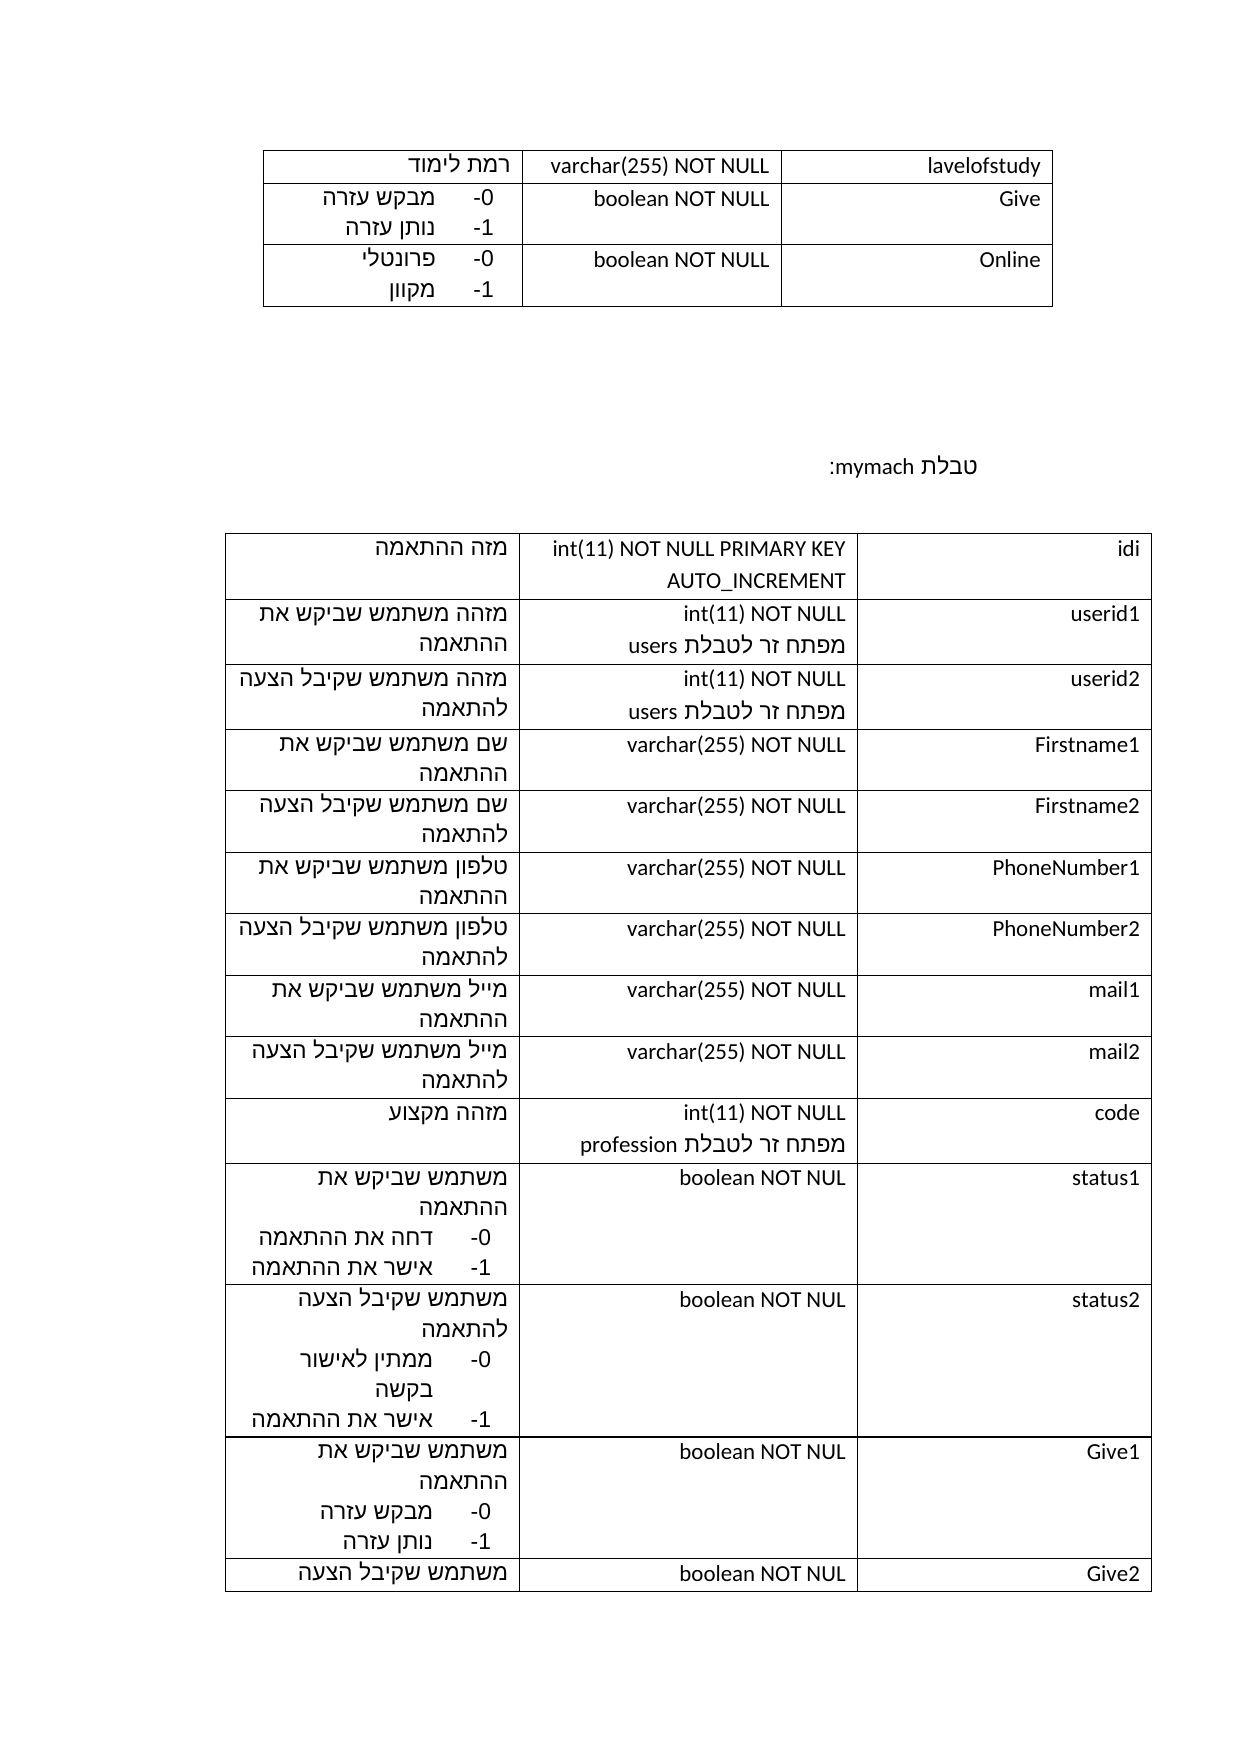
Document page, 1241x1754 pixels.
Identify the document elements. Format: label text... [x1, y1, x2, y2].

table_cell varchar(255) NOT NULL [520, 1037, 857, 1097]
table_cell boolean NOT NULL [523, 245, 781, 306]
table_cell varchar(255) NOT NULL [520, 730, 857, 790]
table_cell mail1 [858, 976, 1151, 1036]
table_cell Give [782, 184, 1052, 244]
table_header מזה ההתאמה [226, 534, 519, 598]
list טבלת mymach: [187, 452, 978, 480]
table_cell טלפון משתמש שקיבל הצעה להתאמה [226, 914, 519, 974]
table_cell מבקש עזרה נותן עזרה [264, 184, 522, 244]
table_cell varchar(255) NOT NULL [520, 853, 857, 913]
table_header idi [858, 534, 1151, 598]
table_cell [226, 1559, 519, 1591]
table_cell varchar(255) NOT NULL [520, 976, 857, 1036]
table_cell boolean NOT NUL [520, 1285, 857, 1436]
table_cell Firstname1 [858, 730, 1151, 790]
table_cell מזהה משתמש שביקש את ההתאמה [226, 600, 519, 663]
table_cell מייל משתמש שקיבל הצעה להתאמה [226, 1037, 519, 1097]
table_cell boolean NOT NUL [520, 1164, 857, 1284]
table_cell פרונטלי מקוון [264, 245, 522, 306]
table_cell status2 [858, 1285, 1151, 1436]
table_cell varchar(255) NOT NULL [520, 791, 857, 852]
table_cell int(11) NOT NULL מפתח זר לטבלת users [520, 665, 857, 729]
table_cell שם משתמש שקיבל הצעה להתאמה [226, 791, 519, 852]
table_cell מזהה מקצוע [226, 1099, 519, 1162]
table_cell שם משתמש שביקש את ההתאמה [226, 730, 519, 790]
table_cell boolean NOT NUL [520, 1559, 857, 1591]
table_cell userid1 [858, 600, 1151, 663]
table_cell status1 [858, 1164, 1151, 1284]
table_cell משתמש שביקש את ההתאמה דחה את ההתאמה אישר את ההתאמה [226, 1164, 519, 1284]
table_cell boolean NOT NUL [520, 1438, 857, 1558]
table_cell Give2 [858, 1559, 1151, 1591]
table_cell מזהה משתמש שקיבל הצעה להתאמה [226, 665, 519, 729]
table_cell PhoneNumber1 [858, 853, 1151, 913]
table_cell mail2 [858, 1037, 1151, 1097]
table_cell Give1 [858, 1438, 1151, 1558]
table_cell טלפון משתמש שביקש את ההתאמה [226, 853, 519, 913]
table_cell רמת לימוד [264, 151, 522, 183]
table_cell boolean NOT NULL [523, 184, 781, 244]
table_cell Firstname2 [858, 791, 1151, 852]
table_cell lavelofstudy [782, 151, 1052, 183]
table_cell userid2 [858, 665, 1151, 729]
table_cell משתמש שקיבל הצעה להתאמה ממתין לאישור בקשה אישר את ההתאמה [226, 1285, 519, 1436]
table_cell varchar(255) NOT NULL [523, 151, 781, 183]
table_header int(11) NOT NULL PRIMARY KEY AUTO_INCREMENT [520, 534, 857, 598]
table_cell varchar(255) NOT NULL [520, 914, 857, 974]
table_cell code [858, 1099, 1151, 1162]
table_cell int(11) NOT NULL מפתח זר לטבלת users [520, 600, 857, 663]
table_cell משתמש שביקש את ההתאמה מבקש עזרה נותן עזרה [226, 1438, 519, 1558]
table_cell מייל משתמש שביקש את ההתאמה [226, 976, 519, 1036]
table_cell Online [782, 245, 1052, 306]
table_cell PhoneNumber2 [858, 914, 1151, 974]
table_cell int(11) NOT NULL מפתח זר לטבלת profession [520, 1099, 857, 1162]
